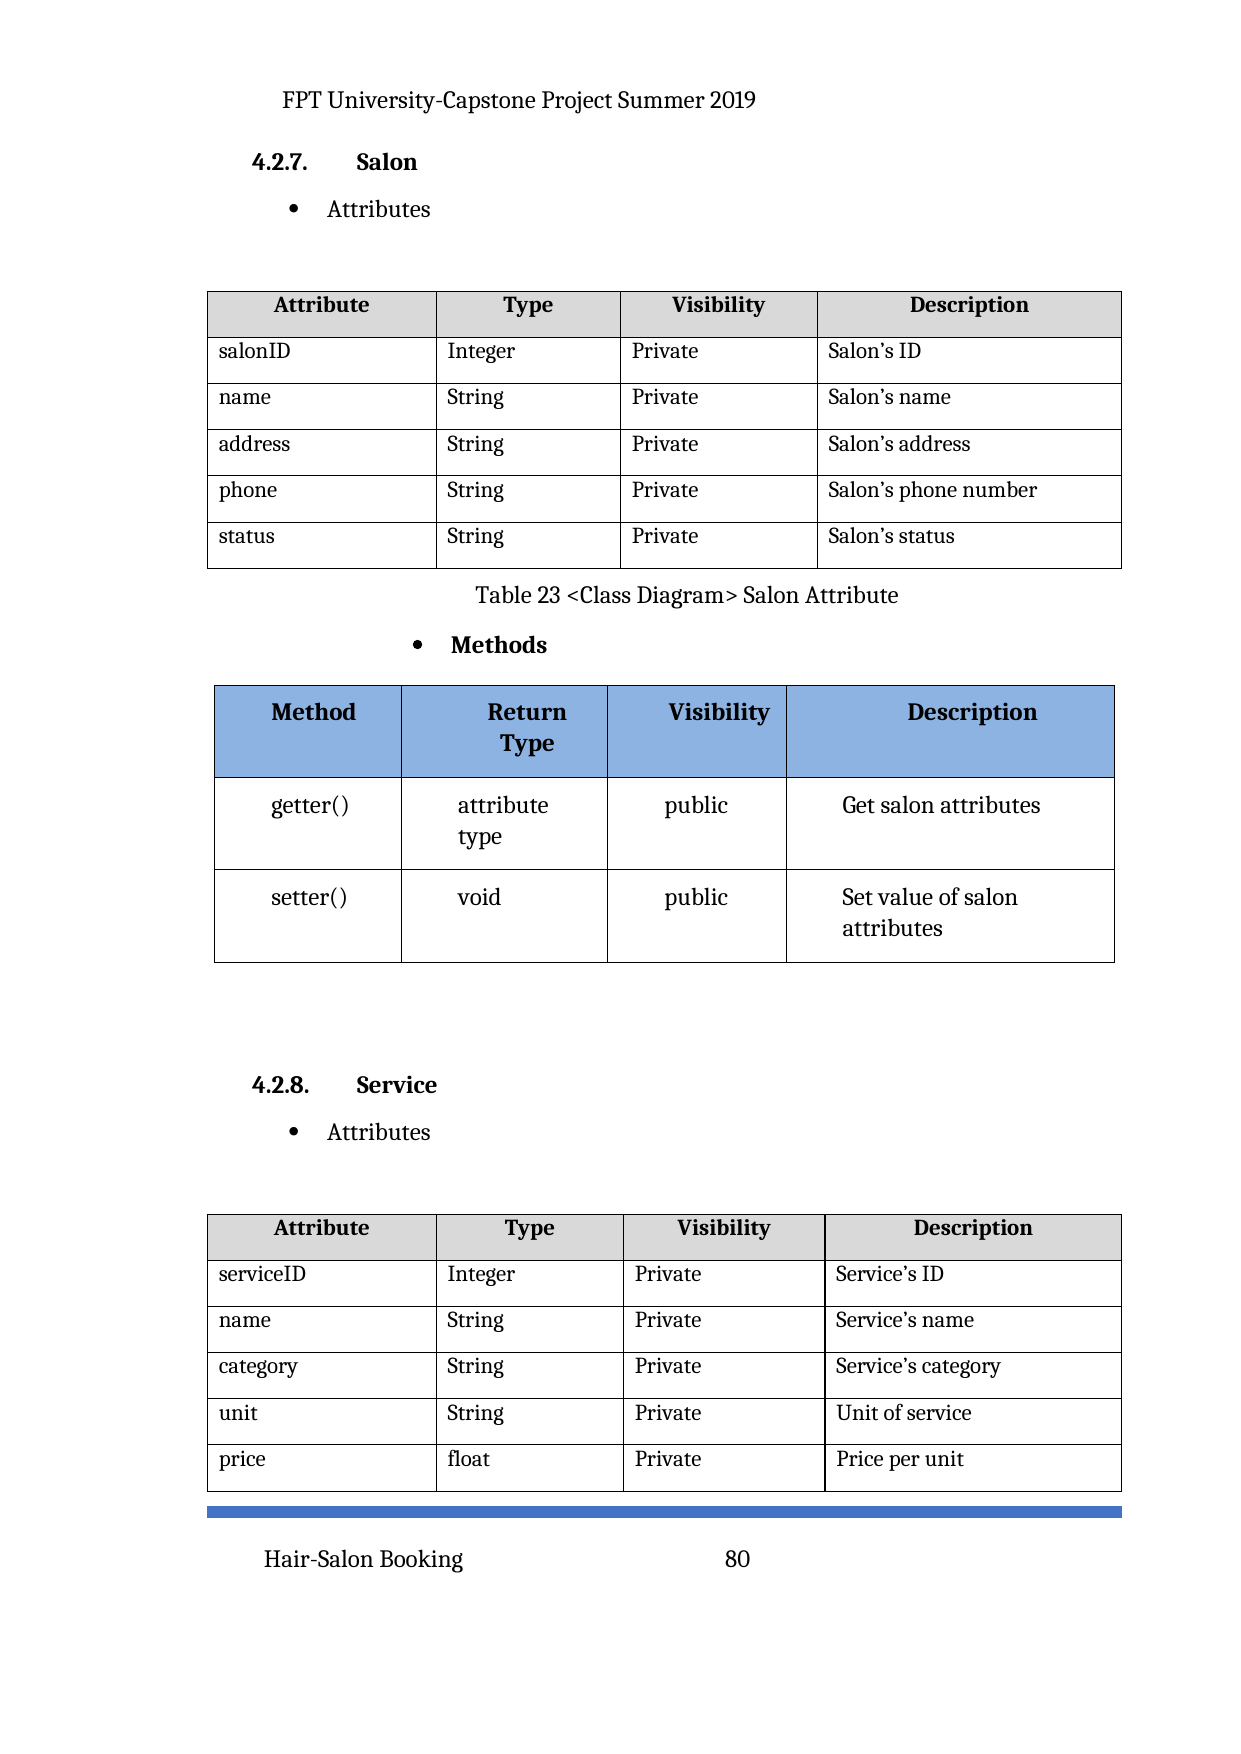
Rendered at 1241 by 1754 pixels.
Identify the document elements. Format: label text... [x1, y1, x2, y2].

table_header Type [437, 292, 620, 337]
table_cell Private [621, 384, 817, 429]
table_cell String [437, 430, 620, 475]
table_cell Salon’s address [818, 430, 1121, 475]
table_cell name [208, 1307, 436, 1352]
table_cell Private [624, 1353, 824, 1398]
table_cell Private [624, 1307, 824, 1352]
table_cell Private [624, 1445, 824, 1491]
table_cell Private [624, 1261, 824, 1306]
table_cell category [208, 1353, 436, 1398]
table_cell Set value of salon attributes [787, 870, 1114, 962]
table_cell Salon’s status [818, 523, 1121, 568]
table_header Visibility [624, 1215, 824, 1260]
table_cell name [208, 384, 436, 429]
table_cell salonID [208, 338, 436, 383]
table_header Method [215, 686, 401, 777]
table_cell unit [208, 1399, 436, 1444]
text Table 23 <Class Diagram> Salon Attribute [252, 581, 1122, 610]
table_header Attribute [208, 1215, 436, 1260]
table_cell String [437, 1307, 623, 1352]
table_cell Price per unit [826, 1445, 1121, 1491]
table_cell status [208, 523, 436, 568]
table_cell Service’s ID [826, 1261, 1121, 1306]
table_cell Salon’s name [818, 384, 1121, 429]
table_cell Salon’s ID [818, 338, 1121, 383]
table_cell serviceID [208, 1261, 436, 1306]
table_cell String [437, 1353, 623, 1398]
subtitle Salon [207, 148, 1122, 176]
table_cell Get salon attributes [787, 778, 1114, 869]
table_cell Integer [437, 338, 620, 383]
table_cell Private [621, 430, 817, 475]
table_cell public [608, 778, 786, 869]
table_header Description [818, 292, 1121, 337]
table_header Description [826, 1215, 1121, 1260]
table_cell Private [621, 338, 817, 383]
table_cell String [437, 476, 620, 522]
table_cell Service’s category [826, 1353, 1121, 1398]
table_cell Private [621, 476, 817, 522]
table_cell setter() [215, 870, 401, 962]
list Attributes [289, 195, 1122, 224]
table_header Attribute [208, 292, 436, 337]
table_cell float [437, 1445, 623, 1491]
table_cell price [208, 1445, 436, 1491]
table_cell String [437, 523, 620, 568]
table_cell String [437, 384, 620, 429]
table_cell void [402, 870, 607, 962]
table_header Type [437, 1215, 623, 1260]
list Methods [413, 631, 1122, 659]
table_cell phone [208, 476, 436, 522]
table_cell Integer [437, 1261, 623, 1306]
table_header Return Type [402, 686, 607, 777]
table_cell Private [621, 523, 817, 568]
table_header Visibility [608, 686, 786, 777]
table_cell public [608, 870, 786, 962]
table_cell address [208, 430, 436, 475]
table_header Visibility [621, 292, 817, 337]
table_cell Salon’s phone number [818, 476, 1121, 522]
table_cell getter() [215, 778, 401, 869]
list Attributes [289, 1118, 1122, 1147]
subtitle Service [207, 1071, 1122, 1099]
table_header Description [787, 686, 1114, 777]
table_cell attribute type [402, 778, 607, 869]
table_cell String [437, 1399, 623, 1444]
table_cell Unit of service [826, 1399, 1121, 1444]
table_cell Service’s name [826, 1307, 1121, 1352]
table_cell Private [624, 1399, 824, 1444]
